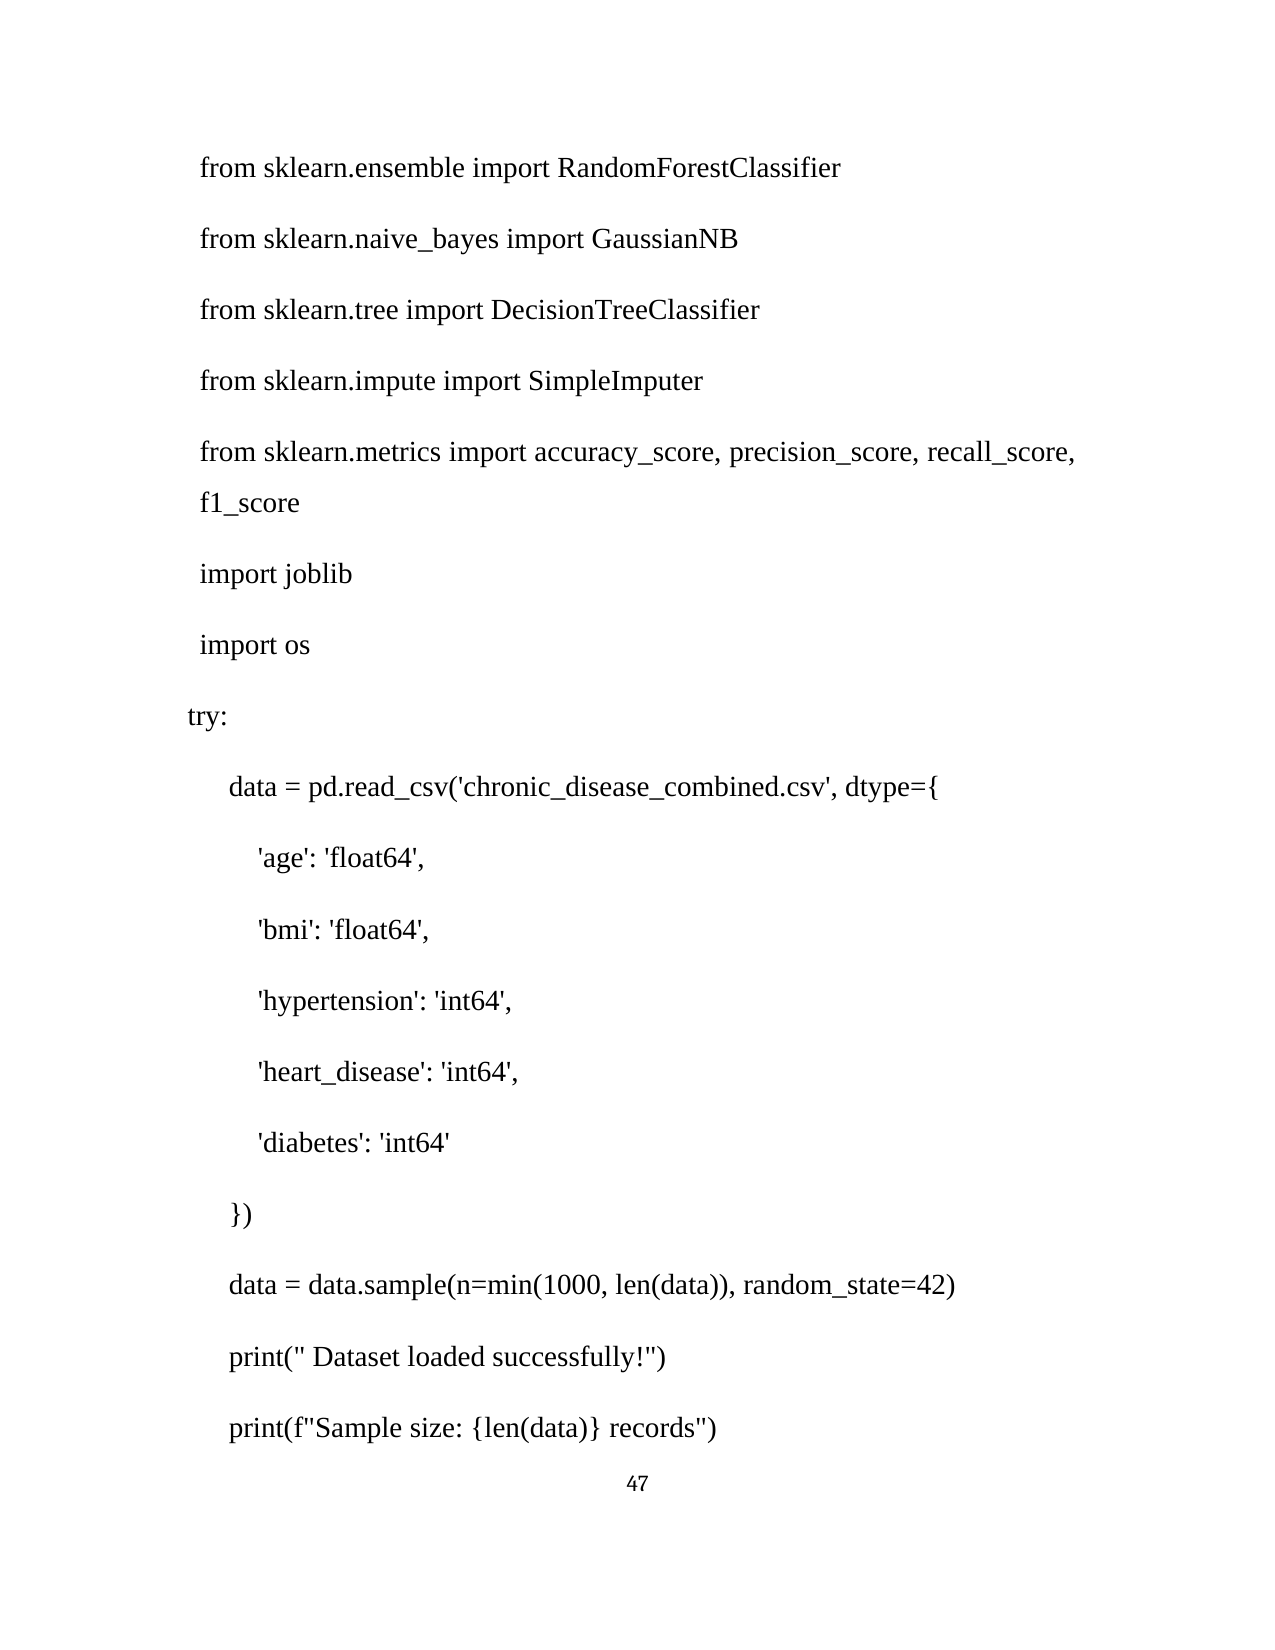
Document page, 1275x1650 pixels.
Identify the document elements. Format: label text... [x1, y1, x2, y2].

text }) [199, 1196, 1076, 1230]
text 'hypertension': 'int64', [199, 983, 1076, 1016]
text try: [187, 698, 1076, 732]
text import joblib [199, 556, 1076, 589]
text import os [199, 627, 1076, 661]
text from sklearn.impute import SimpleImputer [199, 363, 1076, 397]
text 'age': 'float64', [199, 841, 1076, 874]
text 'heart_disease': 'int64', [199, 1054, 1076, 1088]
text from sklearn.tree import DecisionTreeClassifier [199, 292, 1076, 326]
text 'bmi': 'float64', [199, 912, 1076, 945]
text from sklearn.ensemble import RandomForestClassifier [199, 150, 1076, 183]
text from sklearn.metrics import accuracy_score, precision_score, recall_score, f1_score [199, 434, 1076, 518]
text print(" Dataset loaded successfully!") [199, 1339, 1076, 1372]
text 'diabetes': 'int64' [199, 1125, 1076, 1159]
text print(f"Sample size: {len(data)} records") [199, 1410, 1076, 1443]
text data = pd.read_csv('chronic_disease_combined.csv', dtype={ [199, 769, 1076, 803]
text data = data.sample(n=min(1000, len(data)), random_state=42) [199, 1267, 1076, 1301]
text from sklearn.naive_bayes import GaussianNB [199, 221, 1076, 255]
